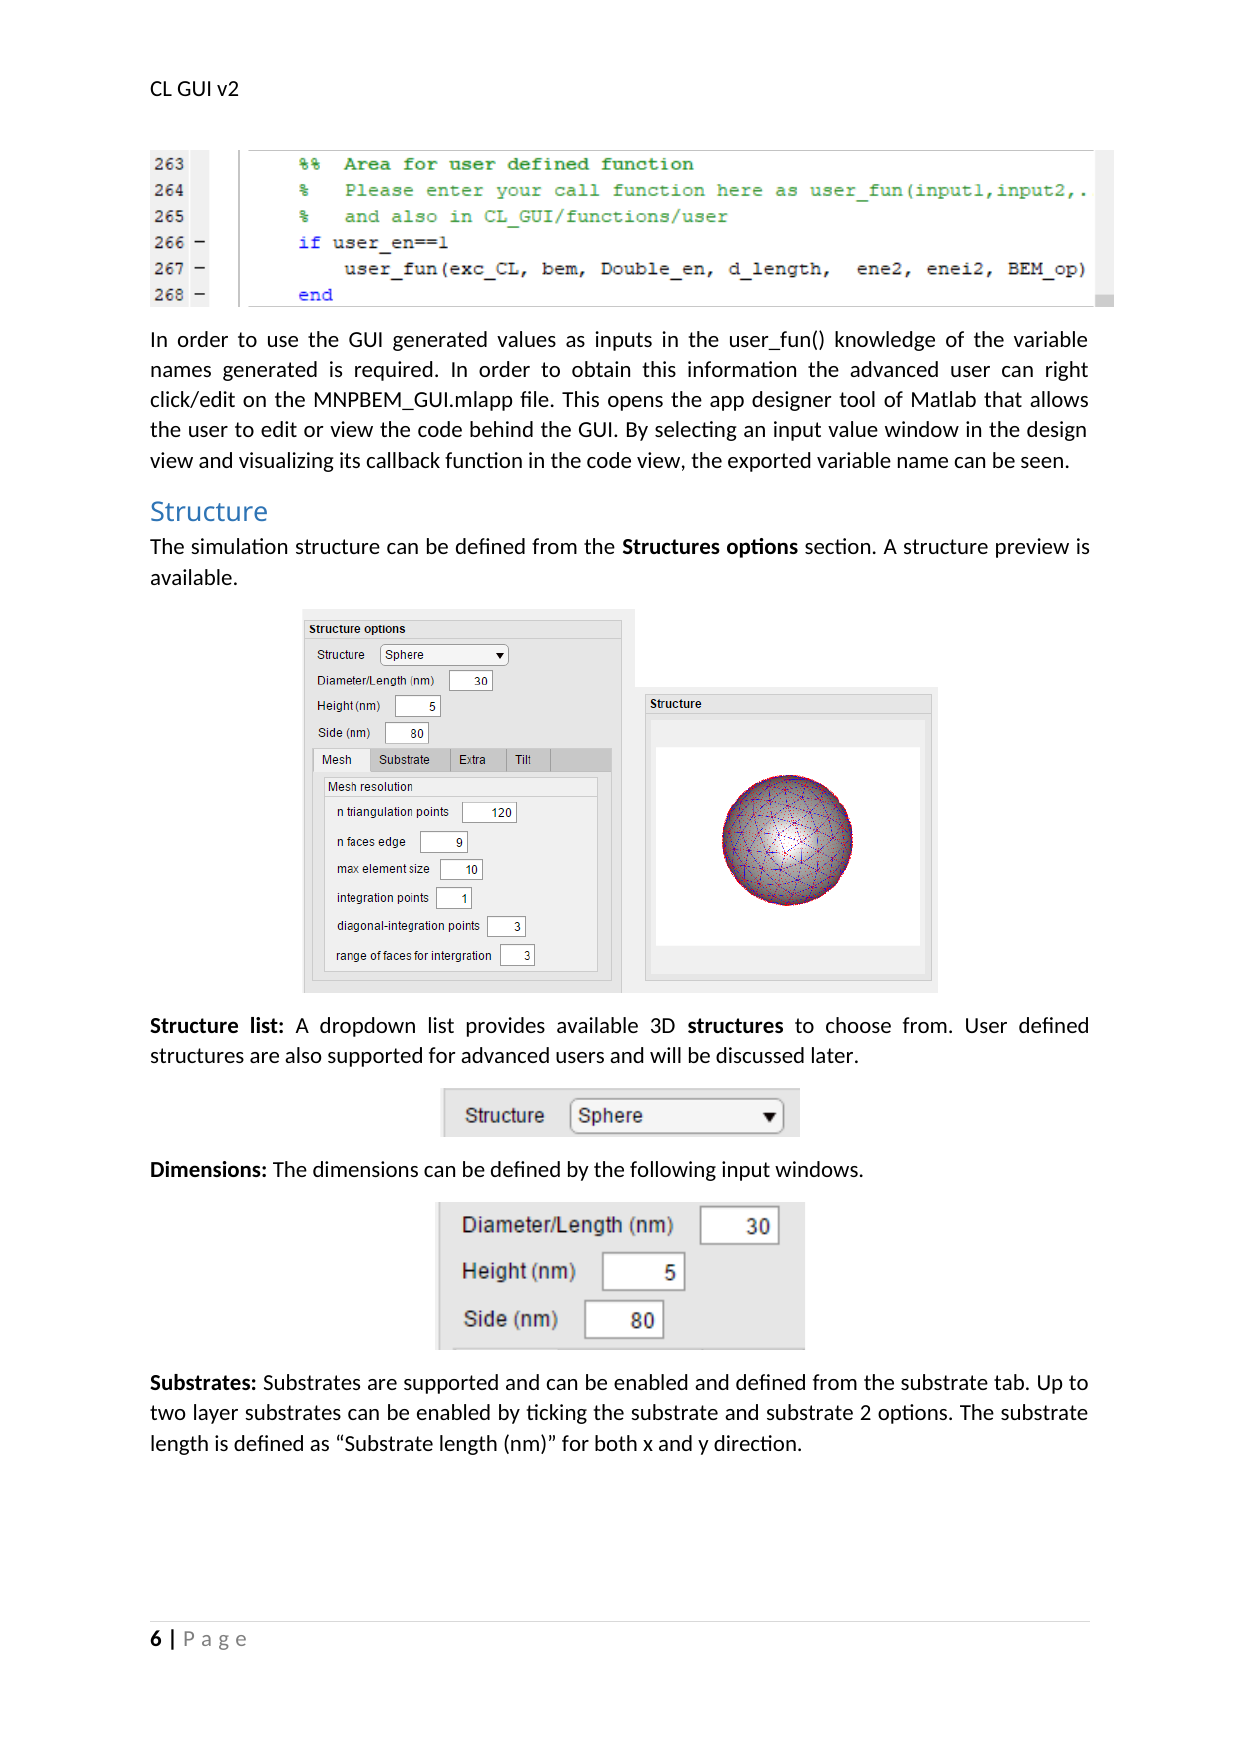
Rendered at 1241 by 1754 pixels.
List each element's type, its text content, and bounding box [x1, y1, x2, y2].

text The simulation structure can be defined from the Structures options section. A structure preview is available. [150, 532, 1090, 591]
picture [302, 609, 938, 993]
text Dimensions: The dimensions can be defined by the following input windows. [150, 1156, 1090, 1184]
text Structure list: A dropdown list provides available 3D structures to choose from. User defined structures are also supported for advanced users and will be discussed later. [150, 1011, 1090, 1069]
subtitle Structure [150, 493, 1090, 529]
picture [440, 1088, 800, 1137]
picture [150, 150, 1114, 307]
picture [435, 1202, 805, 1350]
text In order to use the GUI generated values as inputs in the user_fun() knowledge of the variable names generated is required. In order to obtain this information the advanced user can right click/edit on the MNPBEM_GUI.mlapp file. This opens the app designer tool of Matlab that allows the user to edit or view the code behind the GUI. By selecting an input value window in the design view and visualizing its callback function in the code view, the exported variable name can be seen. [150, 325, 1090, 474]
text Substrates: Substrates are supported and can be enabled and defined from the substrate tab. Up to two layer substrates can be enabled by ticking the substrate and substrate 2 options. The substrate length is defined as “Substrate length (nm)” for both x and y direction. [150, 1368, 1090, 1457]
